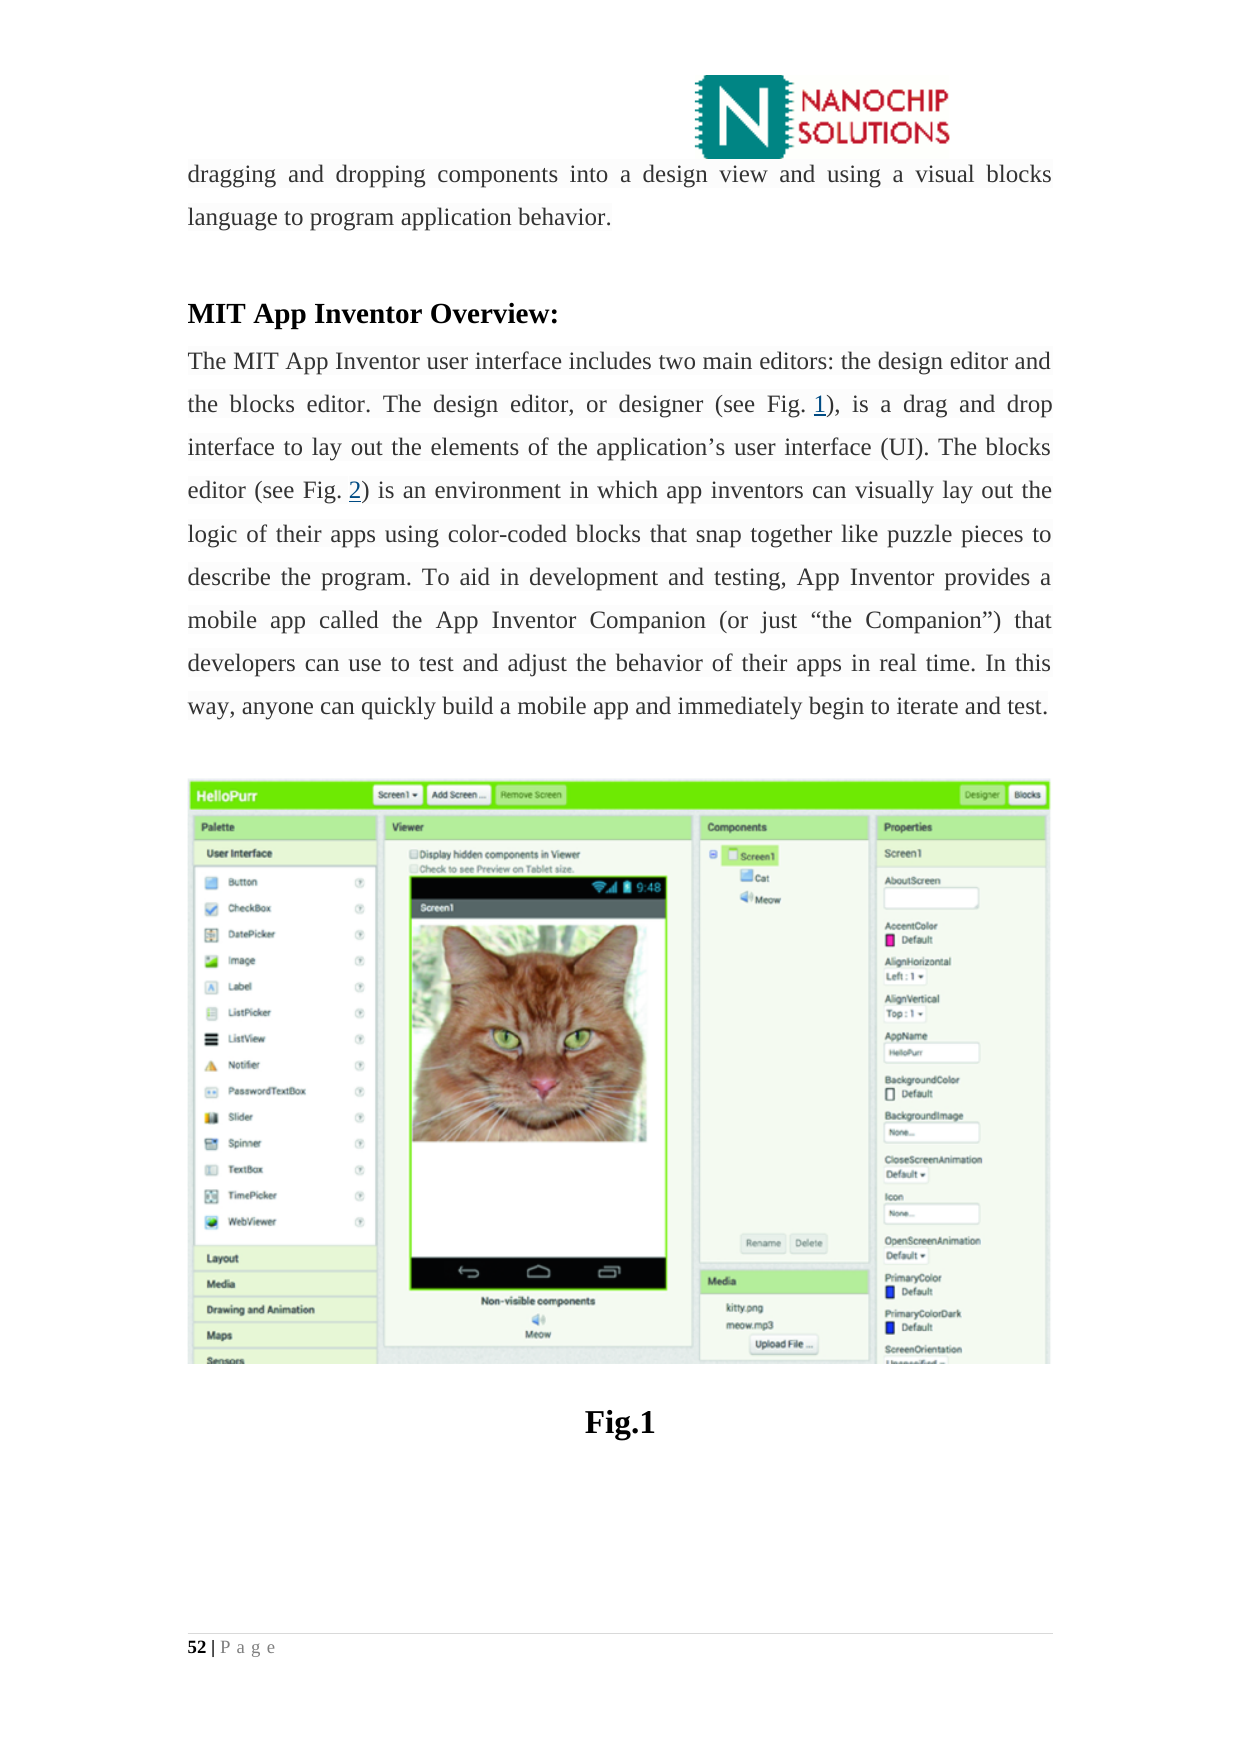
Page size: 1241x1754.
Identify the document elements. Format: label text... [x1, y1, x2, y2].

text MIT App Inventor Overview: [187, 296, 1053, 329]
picture [187, 777, 1053, 1364]
text Fig.1 [187, 1402, 1053, 1440]
text The MIT App Inventor user interface includes two main editors: the design editor and the blocks editor. The design editor, or designer (see Fig. 1), is a drag and drop interface to lay out the elements of the application’s user interface (UI). The blocks editor (see Fig. 2) is an environment in which app inventors can visually lay out the logic of their apps using color-coded blocks that snap together like puzzle pieces to describe the program. To aid in development and testing, App Inventor provides a mobile app called the App Inventor Companion (or just “the Companion”) that developers can use to test and adjust the behavior of their apps in real time. In this way, anyone can quickly build a mobile app and immediately begin to iterate and test. [187, 542, 1053, 720]
picture [694, 75, 950, 159]
text The MIT App Inventor user interface includes two main editors: the design editor and the blocks editor. The design editor, or designer (see Fig. 1), is a drag and drop interface to lay out the elements of the application’s user interface (UI). The blocks editor (see Fig. 2) is an environment in which app inventors can visually lay out the logic of their apps using color-coded blocks that snap together like puzzle pieces to describe the program. To aid in development and testing, App Inventor provides a mobile app called the App Inventor Companion (or just “the Companion”) that developers can use to test and adjust the behavior of their apps in real time. In this way, anyone can quickly build a mobile app and immediately begin to iterate and test. [187, 402, 1053, 541]
